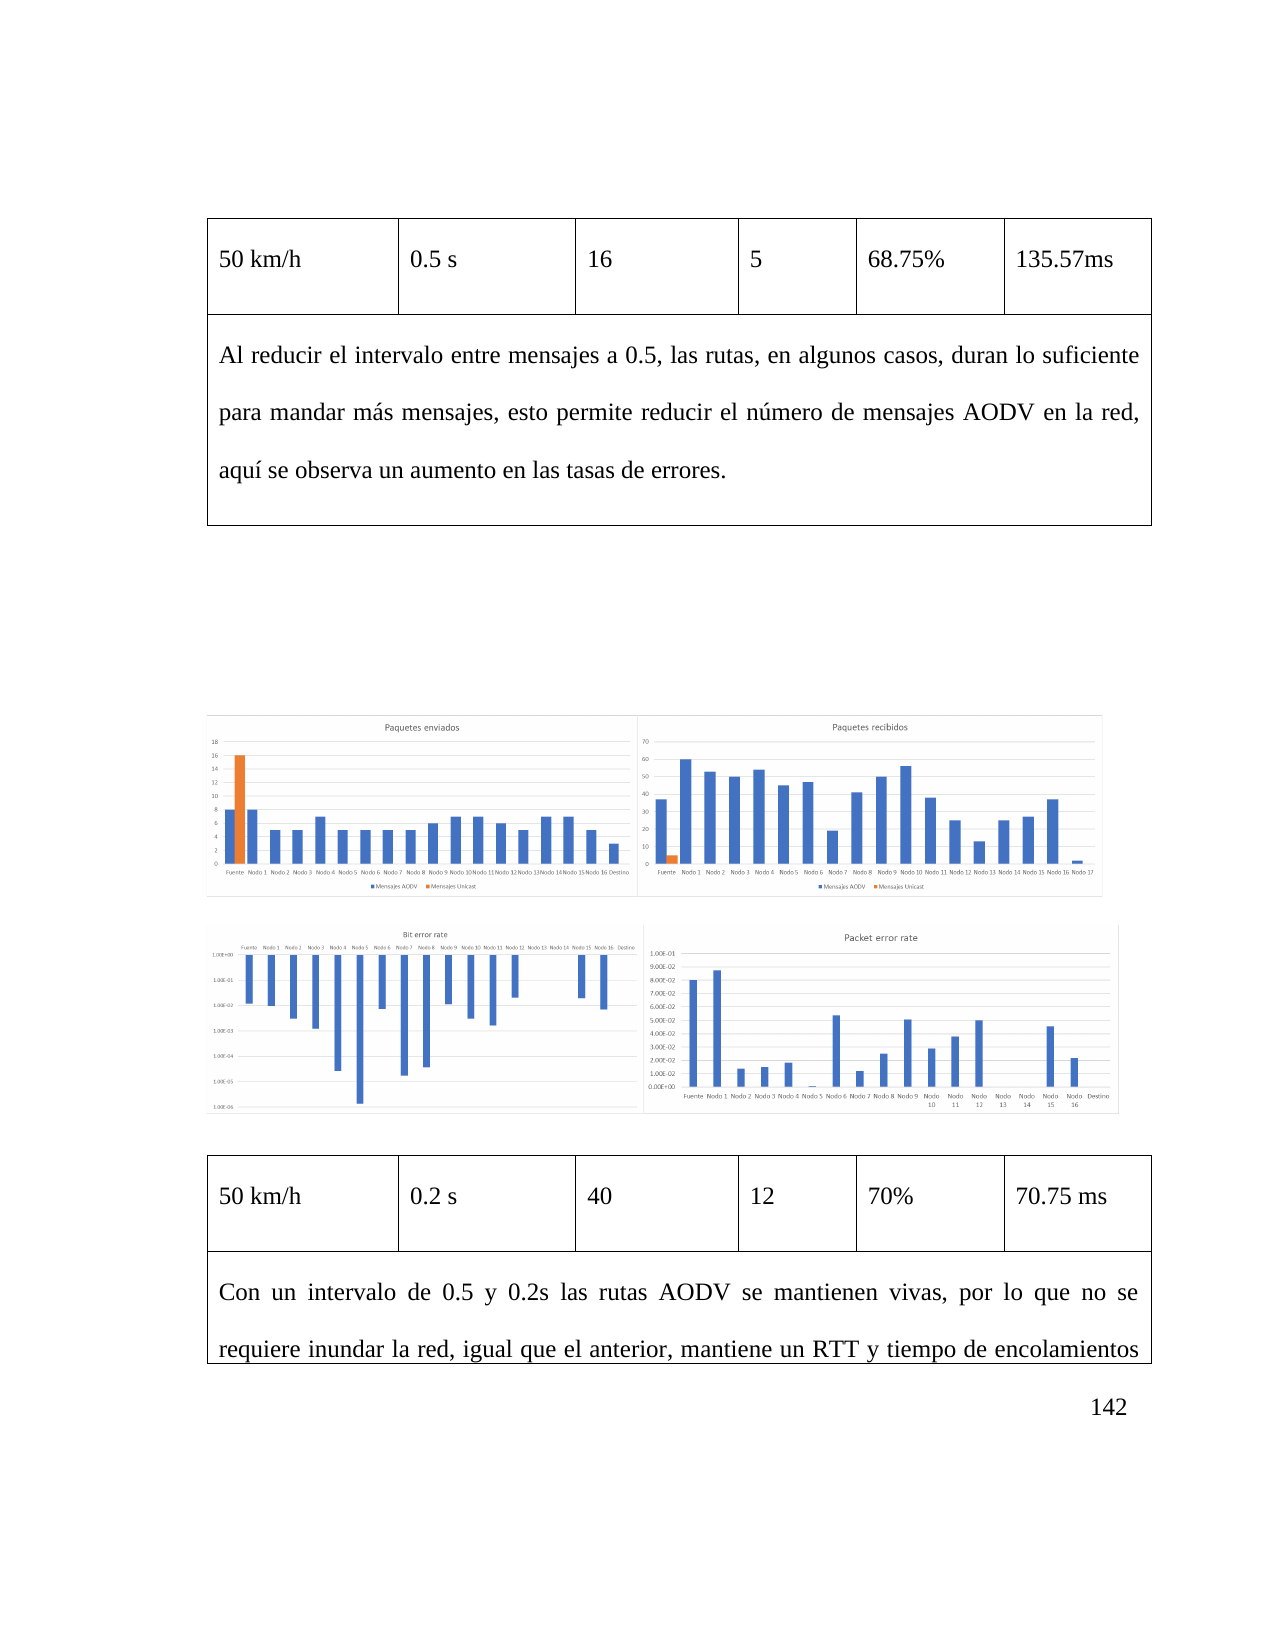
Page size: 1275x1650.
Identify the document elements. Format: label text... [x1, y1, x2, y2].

table_header 16 [576, 219, 738, 314]
table_header 50 km/h [208, 1156, 398, 1251]
table_header 40 [576, 1156, 738, 1251]
table_header 70% [857, 1156, 1004, 1251]
table_header 0.2 s [399, 1156, 575, 1251]
table_header 70.75 ms [1005, 1156, 1151, 1251]
table_header 12 [739, 1156, 856, 1251]
table_header 0.5 s [399, 219, 575, 314]
picture [206, 925, 1119, 1114]
table_header 5 [739, 219, 856, 314]
picture [206, 715, 1103, 897]
table_cell Al reducir el intervalo entre mensajes a 0.5, las rutas, en algunos casos, duran lo suficiente para mandar más mensajes, esto permite reducir el número de mensajes AODV en la red, aquí se observa un aumento en las tasas de errores. [208, 315, 1151, 524]
table_header 135.57ms [1005, 219, 1151, 314]
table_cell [208, 1252, 1151, 1363]
table_header 68.75% [857, 219, 1004, 314]
table_header 50 km/h [208, 219, 398, 314]
